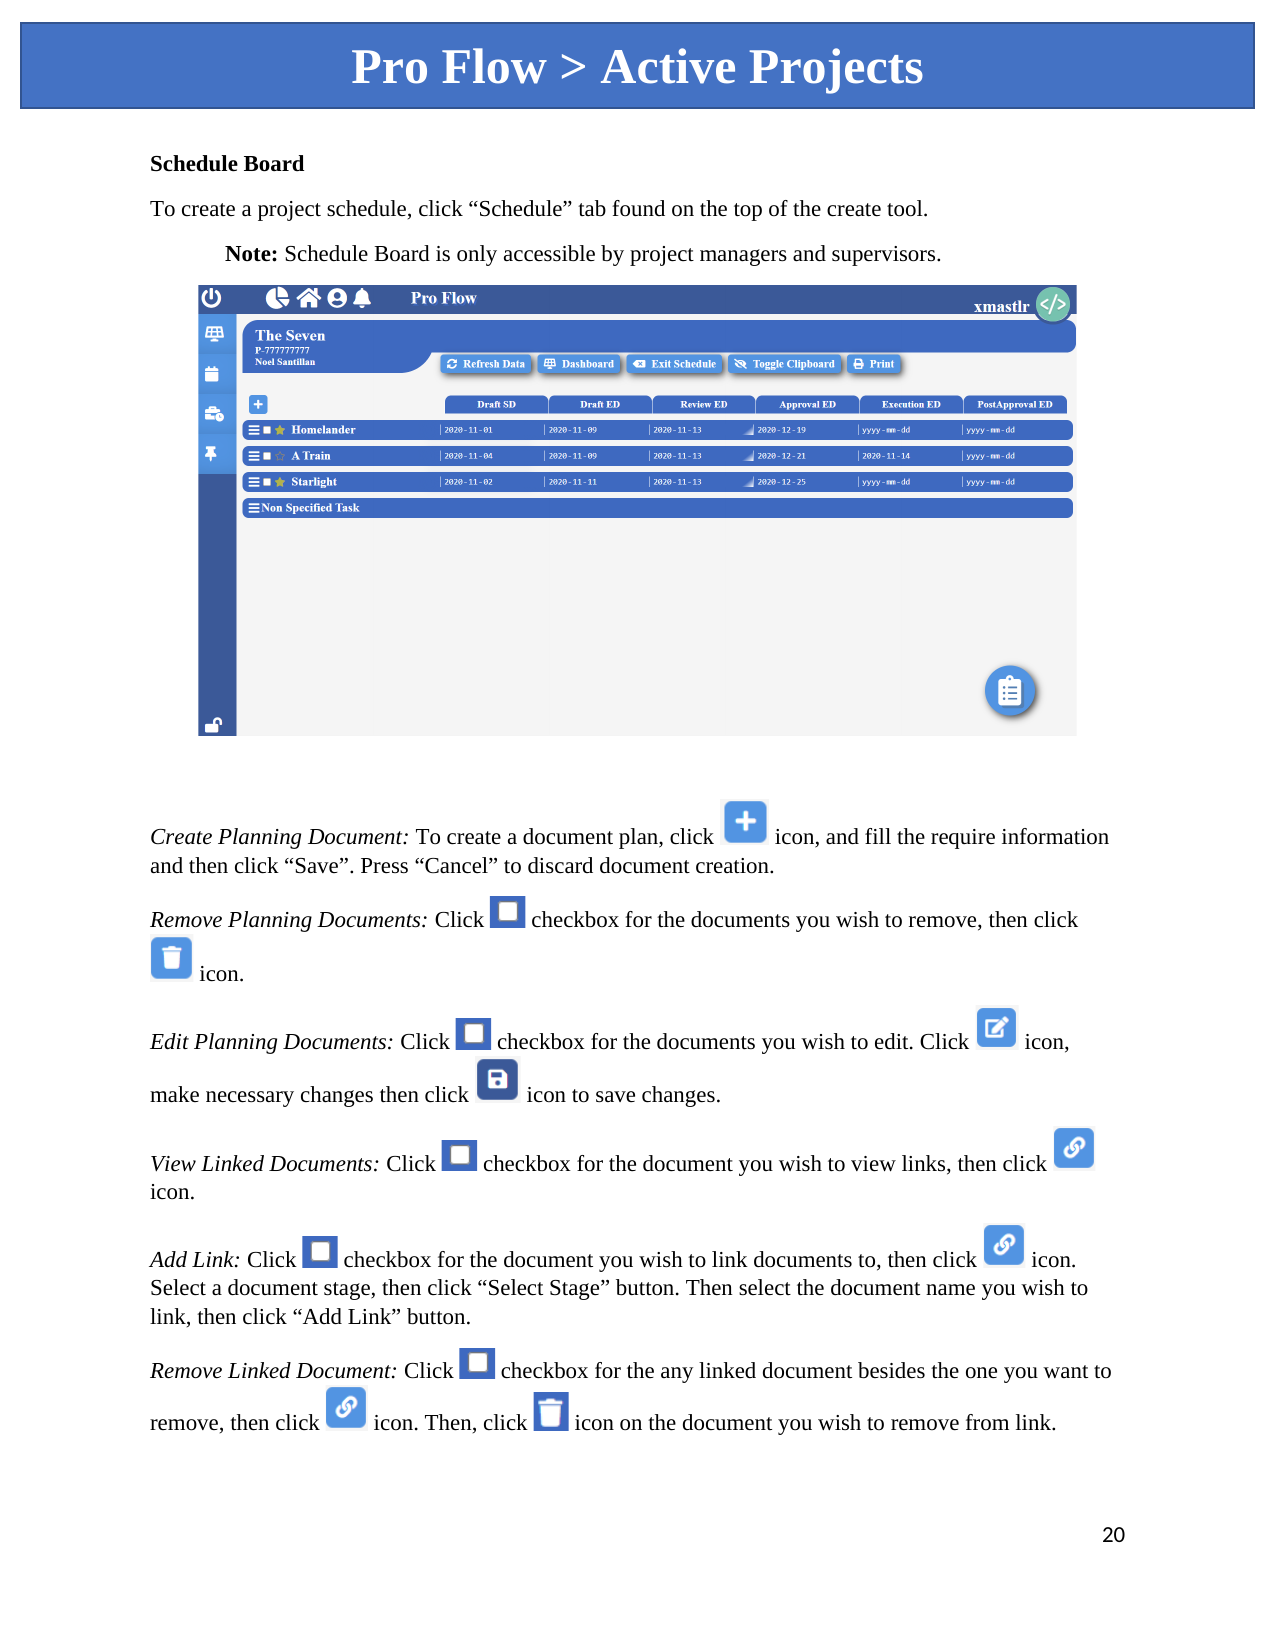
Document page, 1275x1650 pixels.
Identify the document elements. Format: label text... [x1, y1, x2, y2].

text Schedule Board [150, 150, 1125, 176]
text Remove Linked Document: Click checkbox for the any linked document besides the one you want to remove, then click icon. Then, click icon on the document you wish to remove from link. [150, 1348, 1125, 1435]
picture [150, 934, 194, 982]
picture [975, 1005, 1019, 1050]
text Edit Planning Documents: Click checkbox for the documents you wish to edit. Click icon, make necessary changes then click icon to save changes. [150, 1005, 1125, 1108]
text Create Planning Document: To create a document plan, click icon, and fill the require information and then click “Save”. Press “Cancel” to discard document creation. [150, 799, 1125, 878]
text Add Link: Click checkbox for the document you wish to link documents to, then click icon. Select a document stage, then click “Select Stage” button. Then select the document name you wish to link, then click “Add Link” button. [150, 1223, 1125, 1329]
picture [475, 1056, 521, 1103]
text To create a project schedule, click “Schedule” tab found on the top of the create tool. [150, 195, 1125, 221]
text Remove Planning Documents: Click checkbox for the documents you wish to remove, then click icon. [150, 897, 1125, 986]
picture [533, 1392, 569, 1431]
picture [459, 1348, 495, 1379]
text View Linked Documents: Click checkbox for the document you wish to view links, then click icon. [150, 1127, 1125, 1204]
picture [198, 285, 1077, 736]
picture [489, 896, 526, 928]
picture [720, 799, 769, 845]
picture [1053, 1126, 1096, 1171]
text Note: Schedule Board is only accessible by project managers and supervisors. [150, 240, 1125, 267]
picture [455, 1018, 492, 1050]
picture [441, 1140, 478, 1171]
picture [983, 1223, 1026, 1268]
picture [325, 1385, 368, 1431]
picture [302, 1236, 338, 1268]
